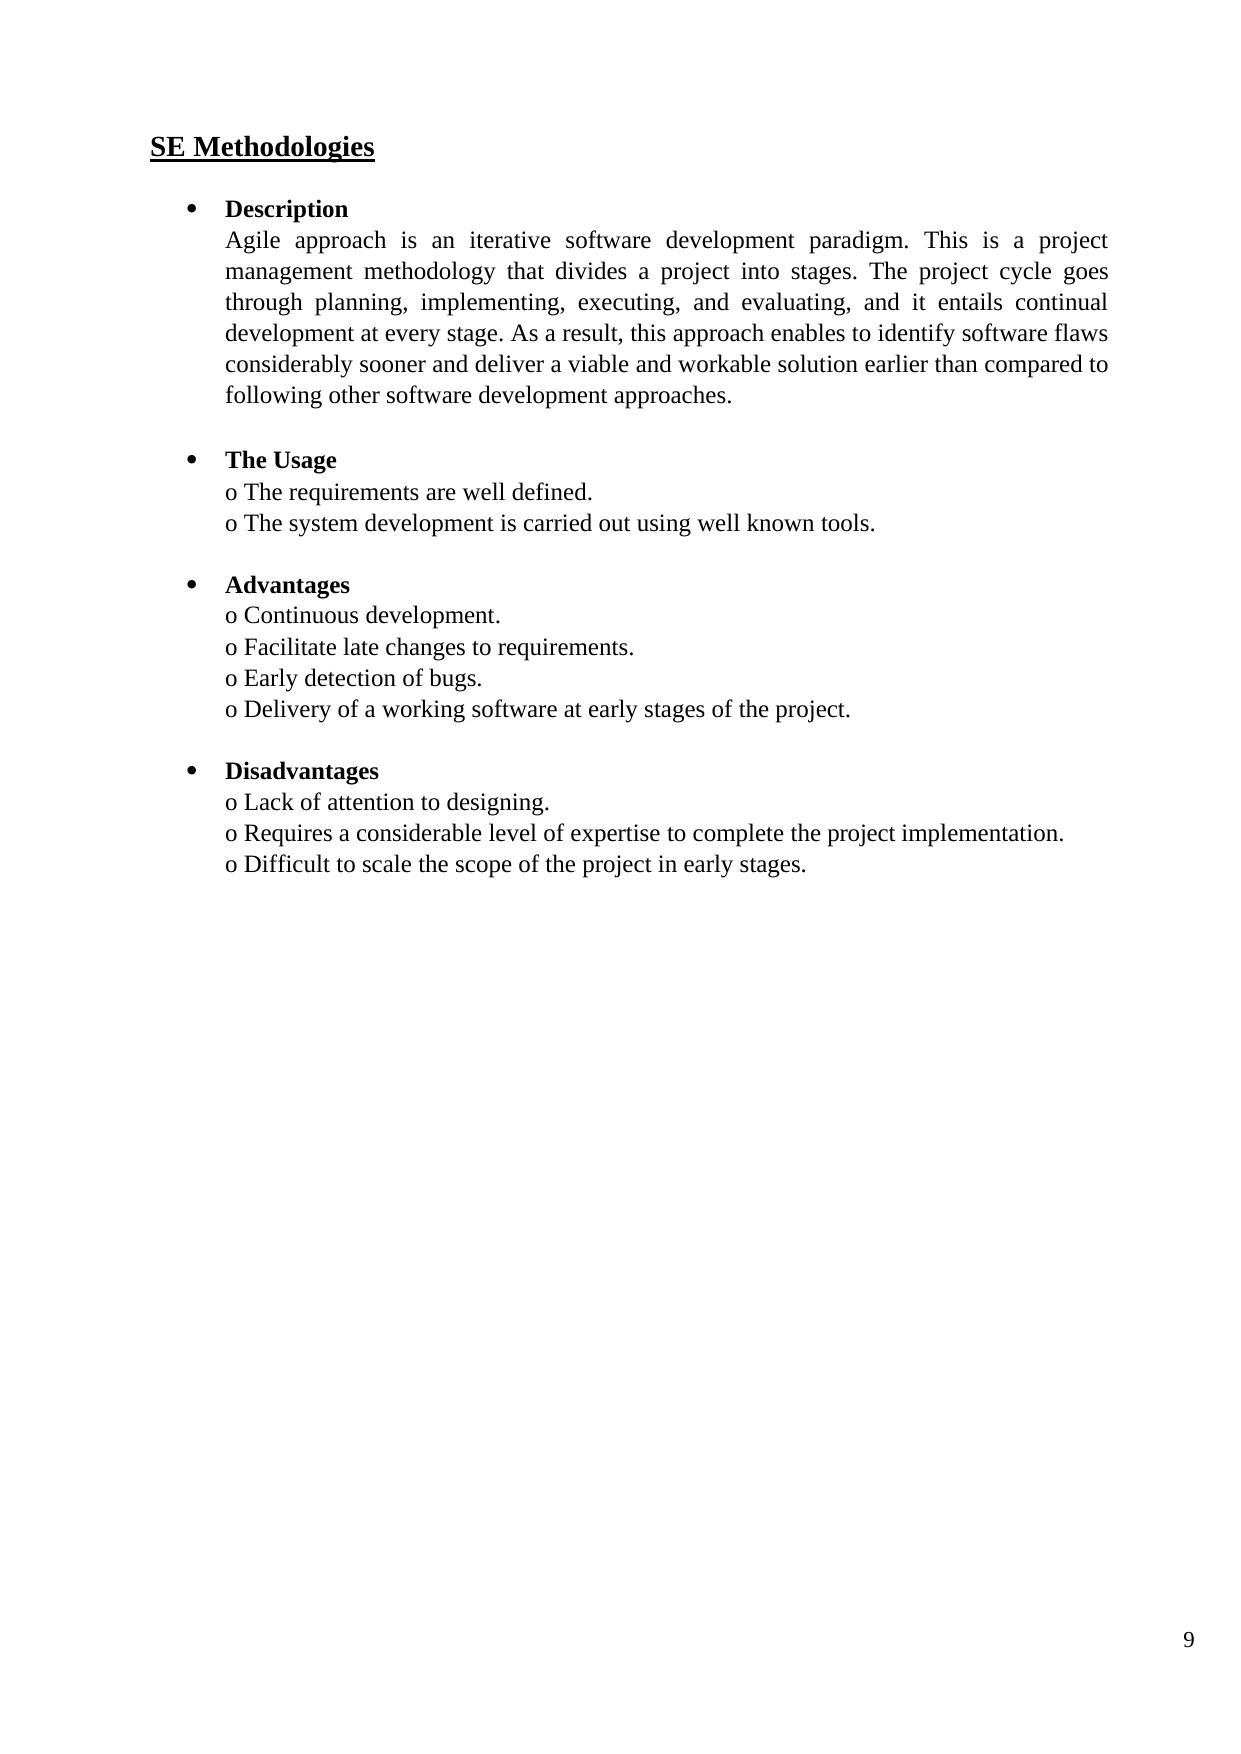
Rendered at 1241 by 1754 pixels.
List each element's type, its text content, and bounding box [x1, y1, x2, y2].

list Requires a considerable level of expertise to complete the project implementation. [225, 818, 1194, 846]
subtitle Description [187, 194, 1194, 223]
list The system development is carried out using well known tools. [225, 508, 1194, 536]
subtitle Disadvantages [187, 756, 1194, 784]
subtitle Advantages [187, 570, 1194, 599]
list Lack of attention to designing. [225, 787, 1194, 816]
list Difficult to scale the scope of the project in early stages. [225, 849, 1194, 877]
list Continuous development. [225, 601, 1194, 629]
list The requirements are well defined. [225, 477, 1194, 505]
subtitle The Usage [187, 444, 1194, 474]
list Early detection of bugs. [225, 663, 1194, 691]
list Delivery of a working software at early stages of the project. [225, 694, 1194, 722]
list Facilitate late changes to requirements. [225, 632, 1194, 660]
text Agile approach is an iterative software development paradigm. This is a project management methodology that divides a project into stages. The project cycle goes through planning, implementing, executing, and evaluating, and it entails continual development at every stage. As a result, this approach enables to identify software flaws considerably sooner and deliver a viable and workable solution earlier than compared to following other software development approaches. [225, 225, 1109, 409]
subtitle SE Methodologies [150, 129, 1194, 163]
